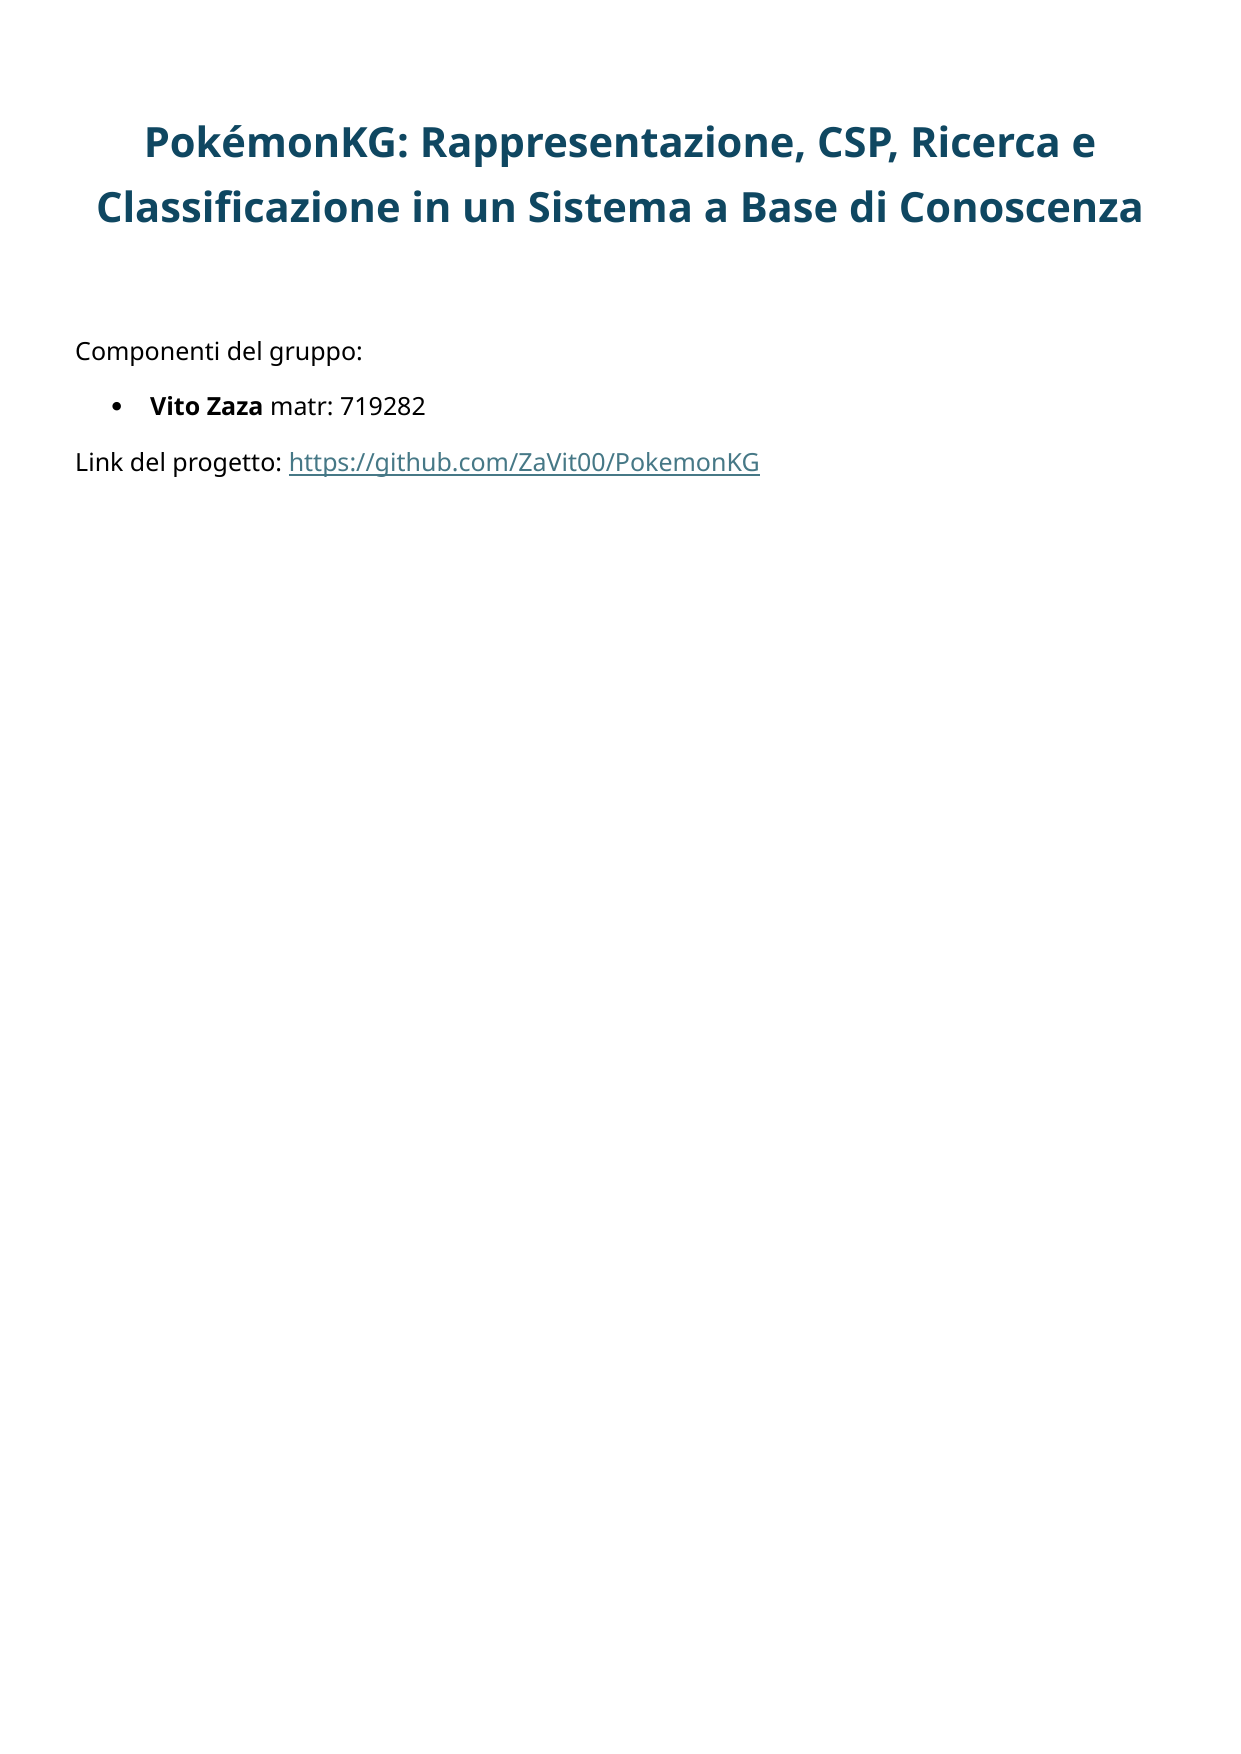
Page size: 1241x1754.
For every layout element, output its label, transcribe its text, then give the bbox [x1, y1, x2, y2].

text Componenti del gruppo: [75, 333, 1165, 367]
list Vito Zaza matr: 719282 [112, 389, 1165, 423]
text Link del progetto: https://github.com/ZaVit00/PokemonKG [75, 445, 1165, 479]
subtitle PokémonKG: Rappresentazione, CSP, Ricerca e Classificazione in un Sistema a Base di Conoscenza [75, 112, 1165, 234]
